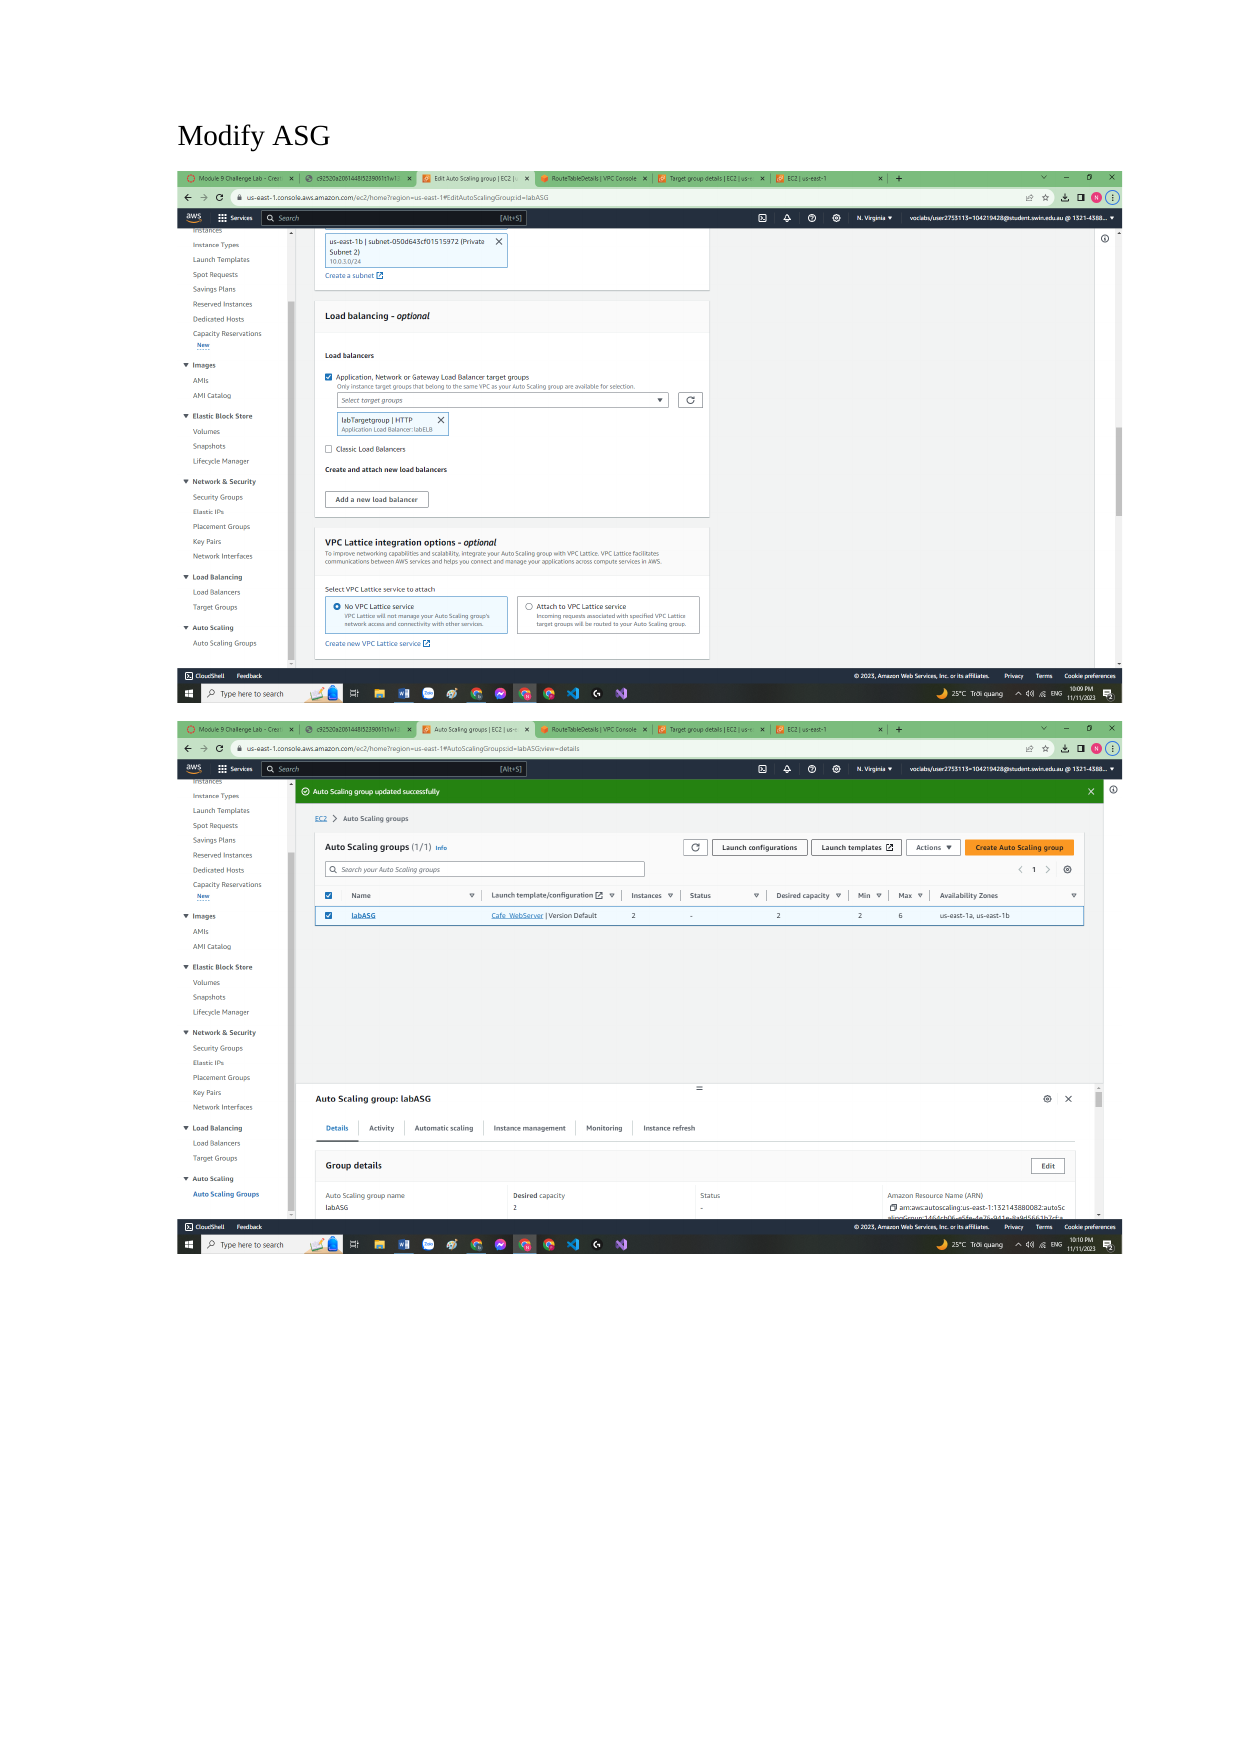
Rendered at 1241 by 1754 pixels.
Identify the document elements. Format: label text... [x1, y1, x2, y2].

text Modify ASG [177, 118, 1122, 152]
picture [177, 721, 1123, 1254]
picture [177, 171, 1123, 703]
